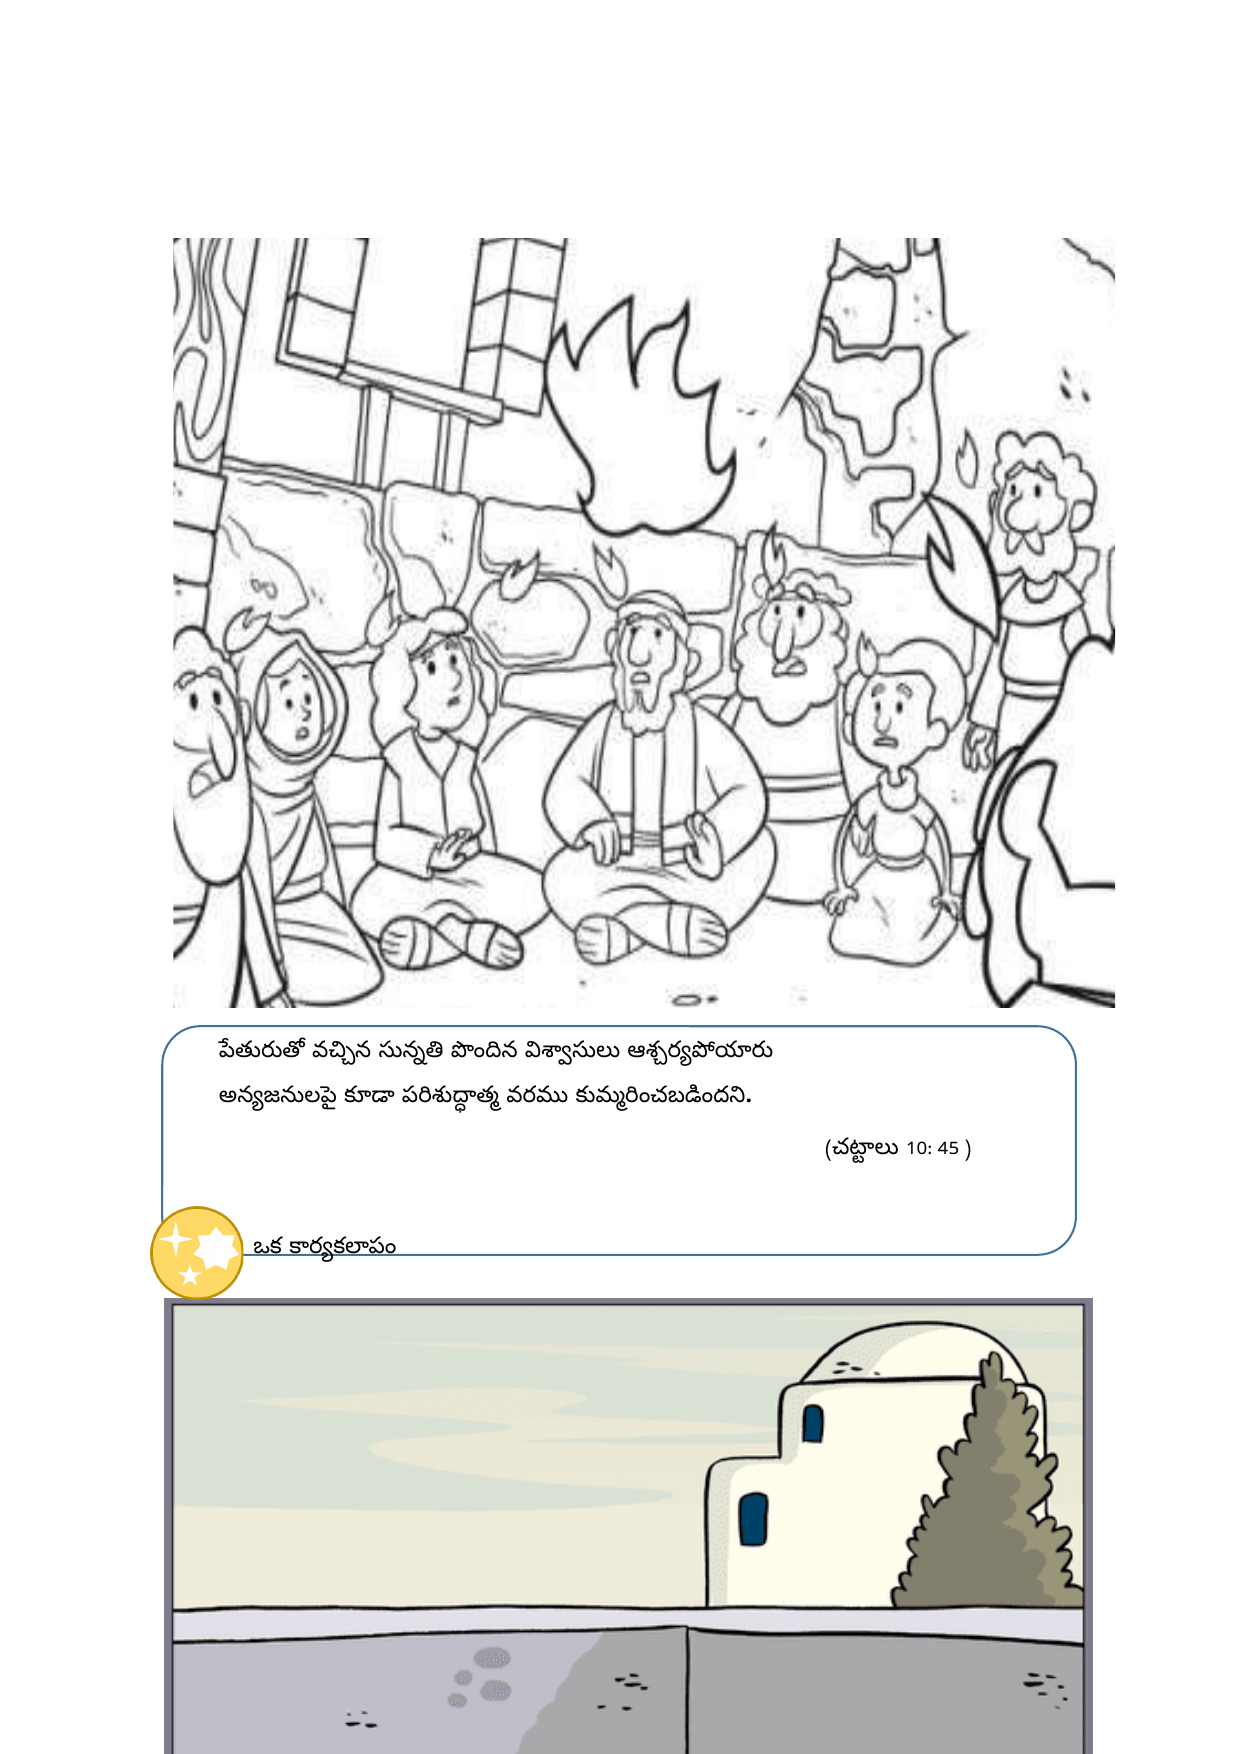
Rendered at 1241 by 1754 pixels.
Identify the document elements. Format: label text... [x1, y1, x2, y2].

text పేతురుతో వచ్చిన సున్నతి పొందిన విశ్వాసులు ఆశ్చర్యపోయారు [150, 1036, 1090, 1063]
picture [173, 238, 1116, 1008]
text ఒక కార్యకలాపం [244, 1232, 1090, 1259]
text అన్యజనులపై కూడా పరిశుద్ధాత్మ వరము కుమ్మరించబడిందని. [150, 1081, 1090, 1114]
picture [150, 1206, 1091, 1754]
text (చట్టాలు 10: 45 ) [150, 1133, 1090, 1163]
